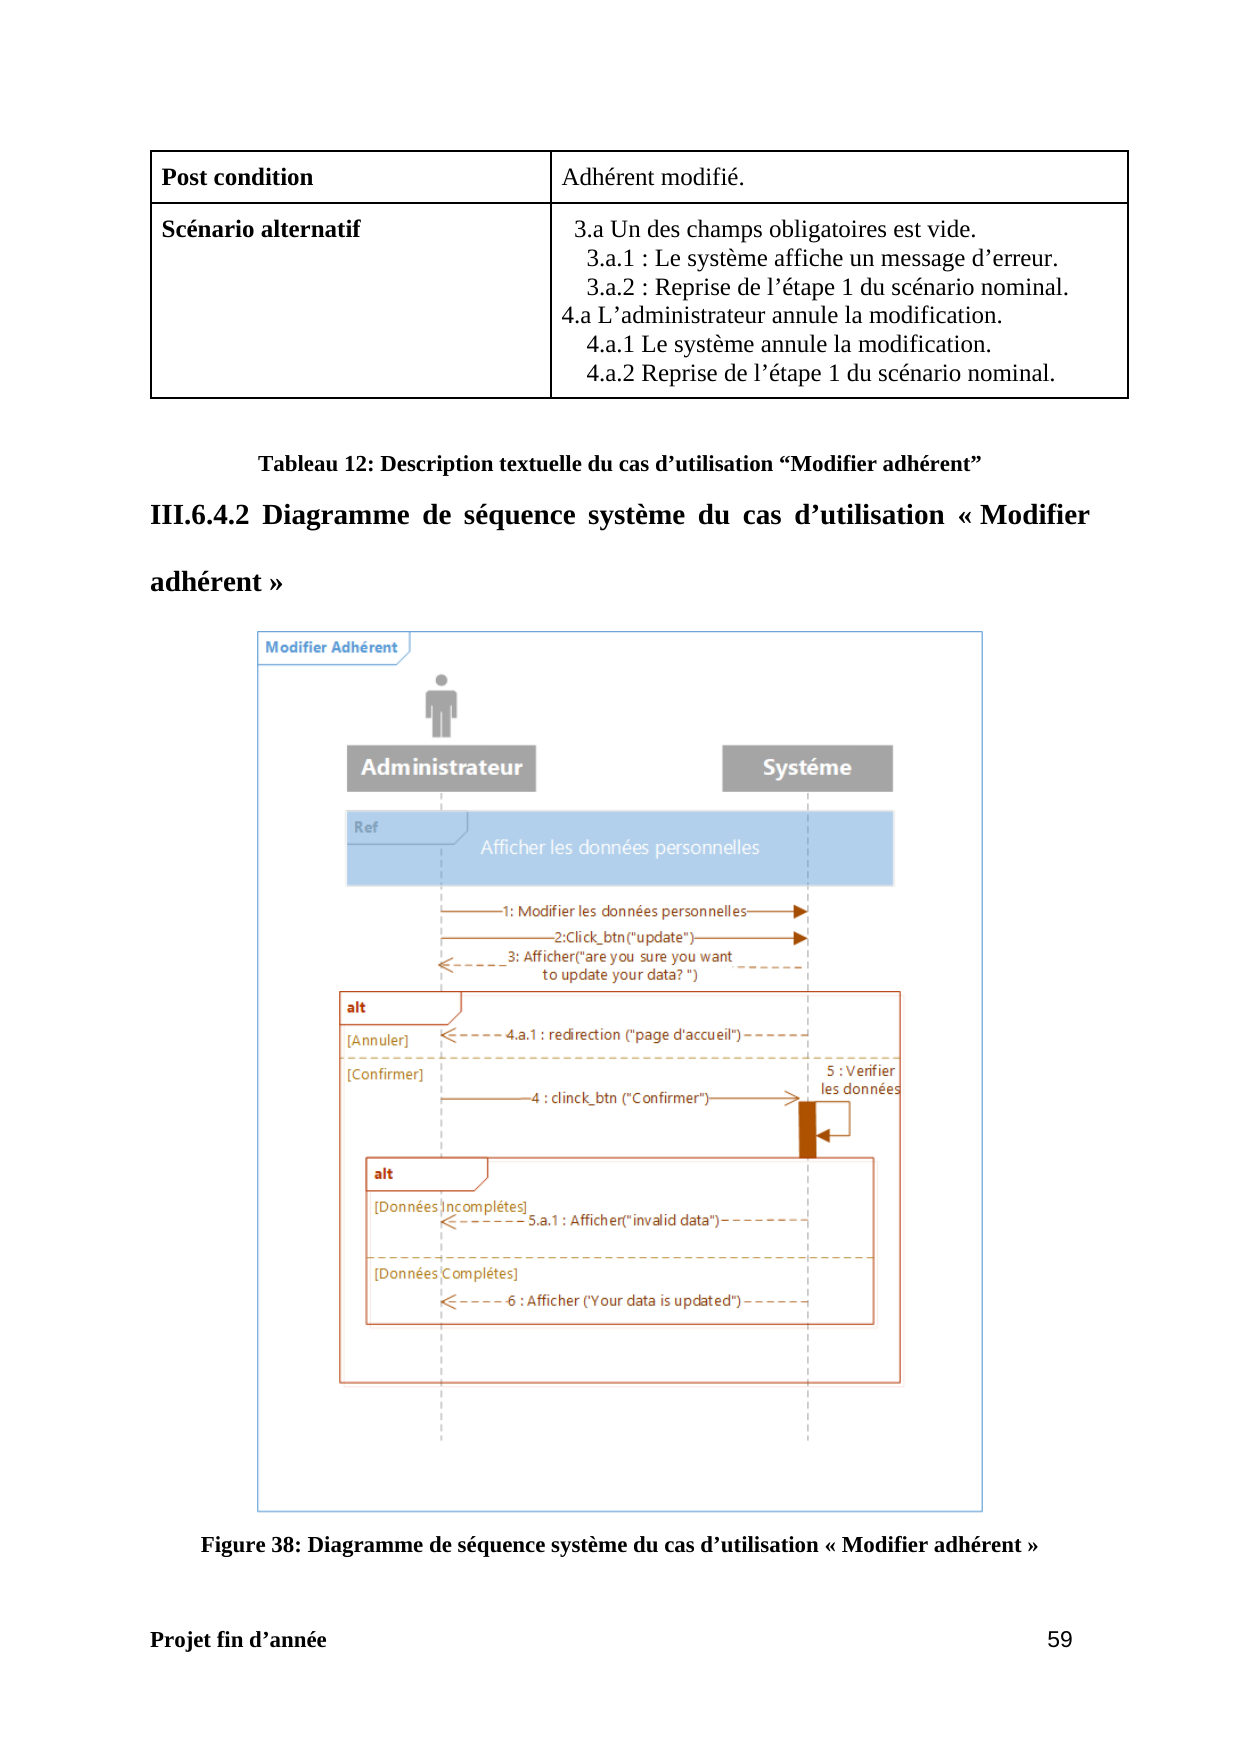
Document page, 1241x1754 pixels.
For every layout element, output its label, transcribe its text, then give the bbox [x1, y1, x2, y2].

subtitle III.6.4.2 Diagramme de séquence système du cas d’utilisation « Modifier adhérent » [150, 497, 1090, 597]
picture [256, 631, 984, 1513]
table_cell 3.a Un des champs obligatoires est vide. 3.a.1 : Le système affiche un message d’erreur. 3.a.2 : Reprise de l’étape 1 du scénario nominal. 4.a L’administrateur annule la modification. 4.a.1 Le système annule la modification. 4.a.2 Reprise de l’étape 1 du scénario nominal. [552, 204, 1127, 397]
text Tableau 12: Description textuelle du cas d’utilisation “Modifier adhérent” [150, 449, 1090, 476]
table_cell Post condition [152, 152, 550, 202]
table_cell Scénario alternatif [152, 204, 550, 397]
table_cell Adhérent modifié. [552, 152, 1127, 202]
text Figure 38: Diagramme de séquence système du cas d’utilisation « Modifier adhérent » [150, 1532, 1090, 1558]
